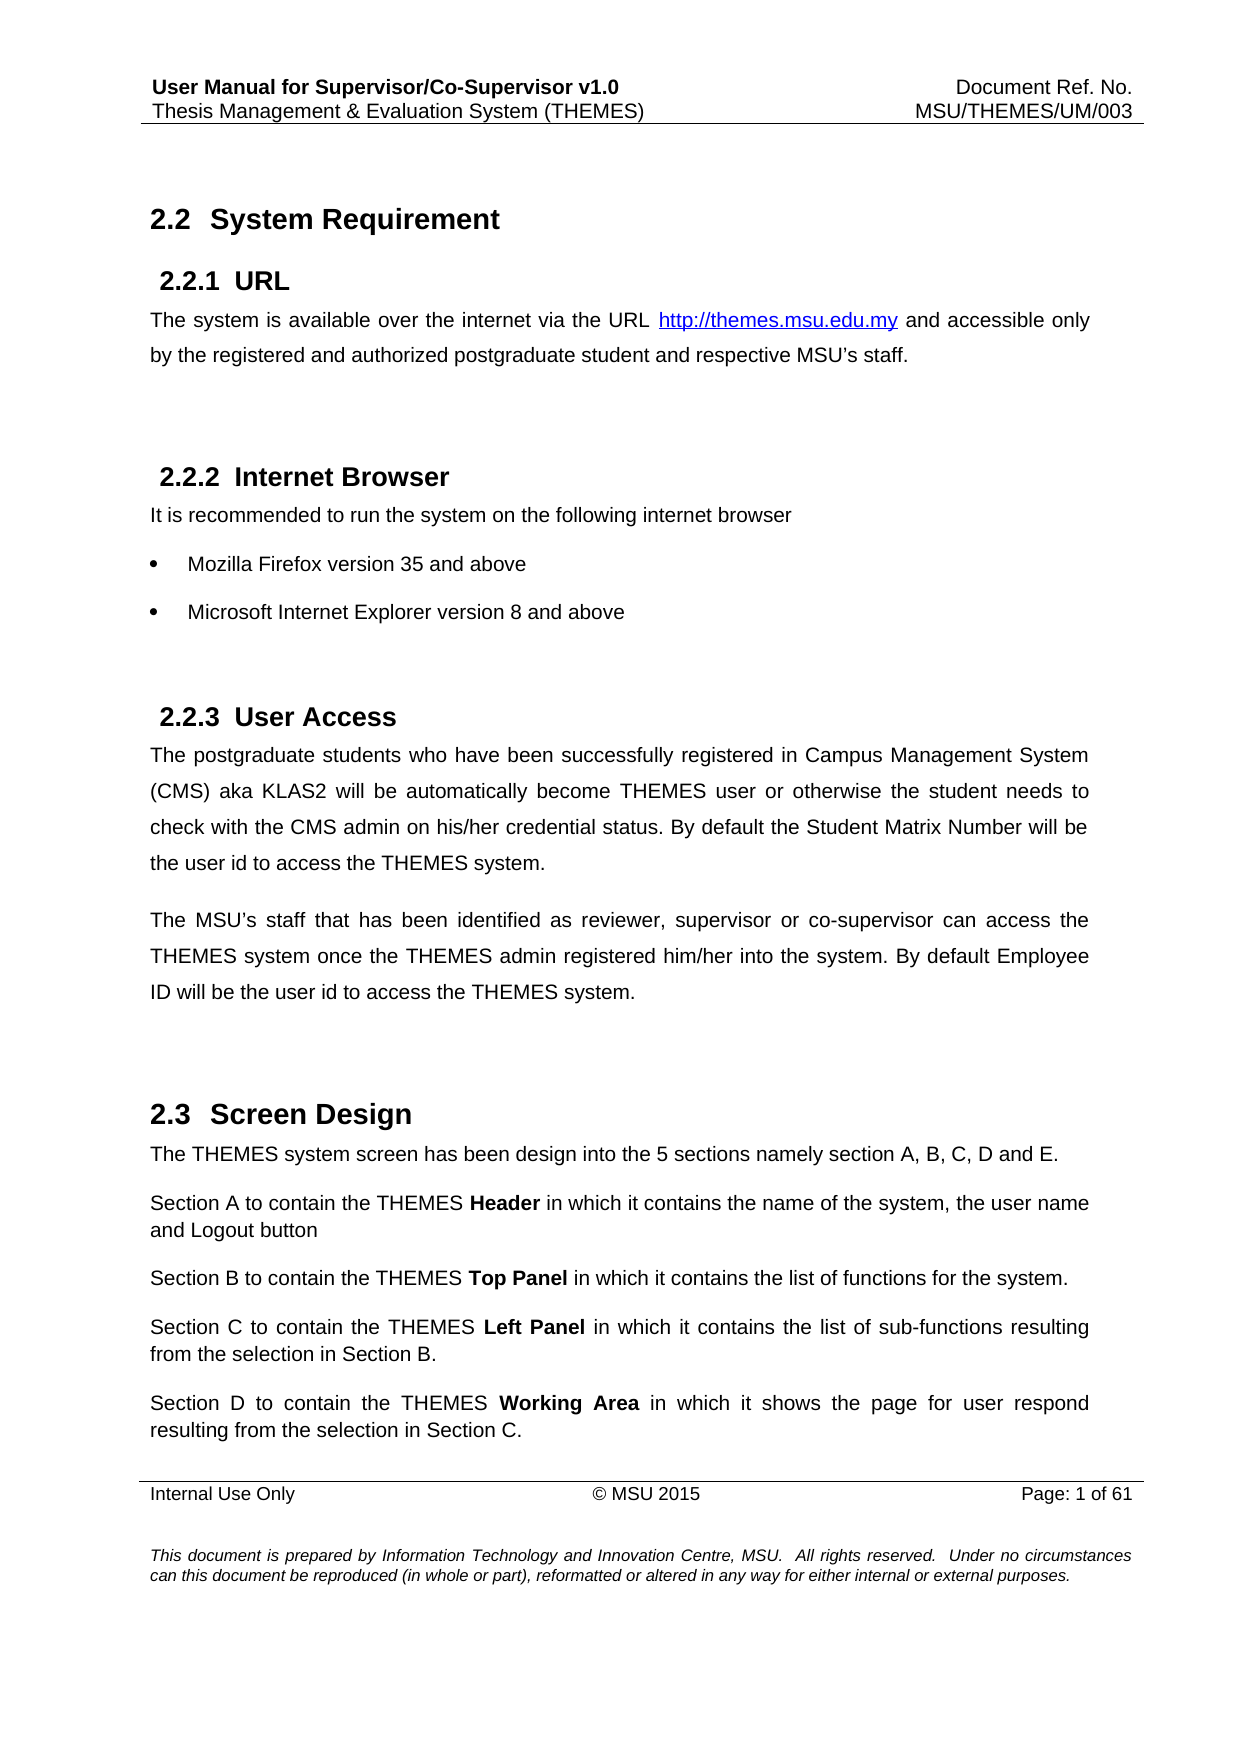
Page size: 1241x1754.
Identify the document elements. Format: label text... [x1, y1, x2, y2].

text The MSU’s staff that has been identified as reviewer, supervisor or co-supervisor can access the THEMES system once the THEMES admin registered him/her into the system. By default Employee ID will be the user id to access the THEMES system. [150, 908, 1090, 1003]
subtitle URL [159, 265, 1090, 296]
text The postgraduate students who have been successfully registered in Campus Management System (CMS) aka KLAS2 will be automatically become THEMES user or otherwise the student needs to check with the CMS admin on his/her credential status. By default the Student Matrix Number will be the user id to access the THEMES system. [150, 743, 1090, 875]
text The system is available over the internet via the URL http://themes.msu.edu.my and accessible only by the registered and authorized postgraduate student and respective MSU’s staff. [150, 307, 1090, 367]
text The THEMES system screen has been design into the 5 sections namely section A, B, C, D and E. [150, 1142, 1090, 1166]
subtitle System Requirement [150, 202, 1090, 235]
subtitle Screen Design [150, 1097, 1090, 1131]
text Section D to contain the THEMES Working Area in which it shows the page for user respond resulting from the selection in Section C. [150, 1390, 1090, 1442]
subtitle User Access [159, 701, 1090, 732]
text Section A to contain the THEMES Header in which it contains the name of the system, the user name and Logout button [150, 1190, 1090, 1242]
subtitle Internet Browser [159, 461, 1090, 492]
list Microsoft Internet Explorer version 8 and above [150, 600, 1090, 624]
text Section B to contain the THEMES Top Panel in which it contains the list of functions for the system. [150, 1266, 1090, 1290]
text It is recommended to run the system on the following internet browser [150, 503, 1090, 527]
list Mozilla Firefox version 35 and above [150, 552, 1090, 576]
text Section C to contain the THEMES Left Panel in which it contains the list of sub-functions resulting from the selection in Section B. [150, 1314, 1090, 1366]
